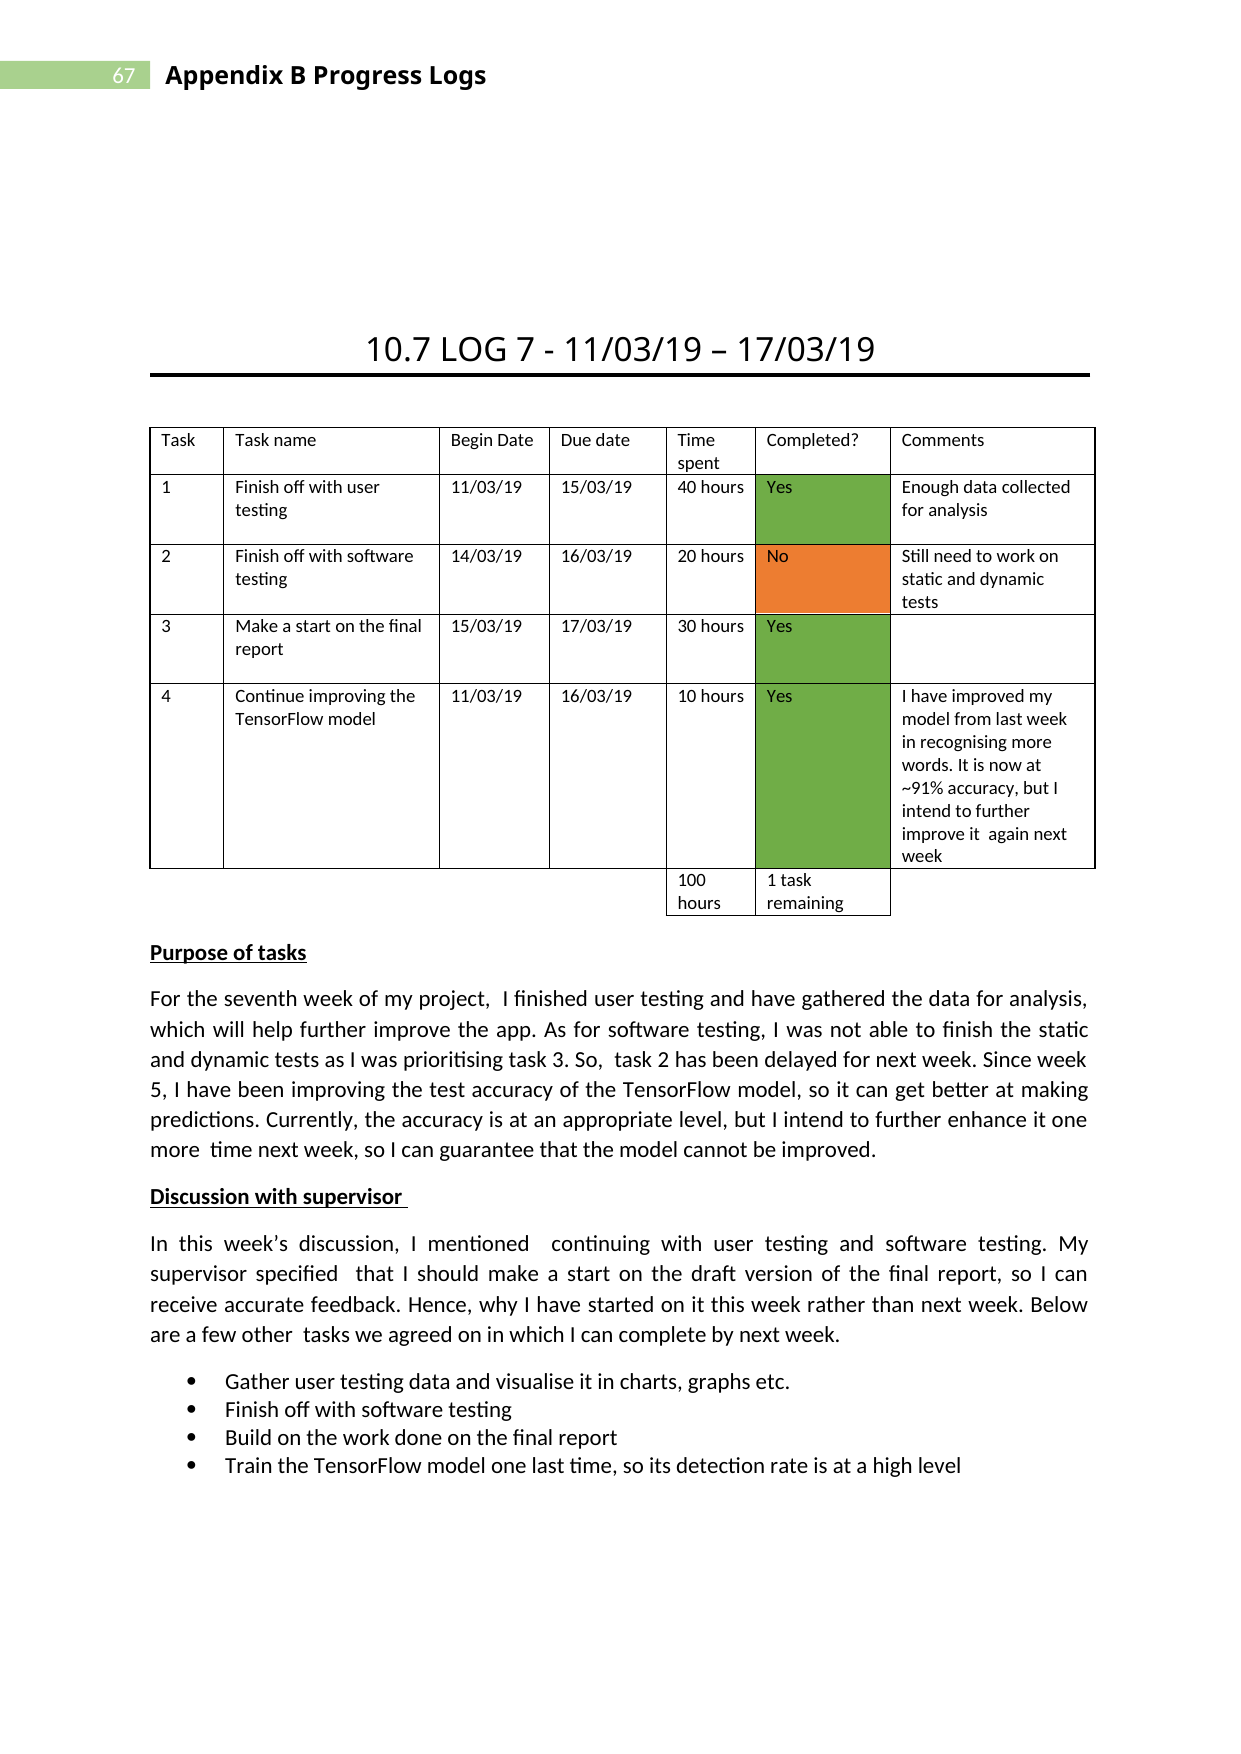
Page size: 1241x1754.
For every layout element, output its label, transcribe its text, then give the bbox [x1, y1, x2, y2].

table_cell 16/03/19 [550, 684, 666, 868]
subtitle LOG 7 - 11/03/19 – 17/03/19 [150, 326, 1090, 373]
table_cell 14/03/19 [440, 545, 549, 613]
table_header Completed? [756, 428, 890, 474]
table_cell Finish off with software testing [224, 545, 439, 613]
table_cell I have improved my model from last week in recognising more words. It is now at ~91% accuracy, but I intend to further improve it again next week [891, 684, 1094, 868]
table_cell 3 [151, 615, 223, 683]
table_cell Make a start on the final report [224, 615, 439, 683]
table_cell 40 hours [667, 475, 755, 544]
table_cell 2 [151, 545, 223, 613]
table_cell 10 hours [667, 684, 755, 868]
table_cell 1 task remaining [756, 869, 890, 914]
table_header Begin Date [440, 428, 549, 474]
table_cell Yes [756, 615, 890, 683]
table_cell 20 hours [667, 545, 755, 613]
table_cell 11/03/19 [440, 684, 549, 868]
table_cell Enough data collected for analysis [891, 475, 1094, 544]
table_header Task name [224, 428, 439, 474]
table_cell 17/03/19 [550, 615, 666, 683]
text Discussion with supervisor [150, 1182, 1090, 1210]
list Build on the work done on the final report [187, 1423, 1090, 1451]
list Finish off with software testing [187, 1395, 1090, 1423]
table_cell Continue improving the TensorFlow model [224, 684, 439, 868]
table_cell 30 hours [667, 615, 755, 683]
table_cell 100 hours [667, 869, 755, 914]
table_header Task [151, 428, 223, 474]
table_cell 15/03/19 [440, 615, 549, 683]
table_cell Still need to work on static and dynamic tests [891, 545, 1094, 613]
table_cell Finish off with user testing [224, 475, 439, 544]
text In this week’s discussion, I mentioned continuing with user testing and software testing. My supervisor specified that I should make a start on the draft version of the final report, so I can receive accurate feedback. Hence, why I have started on it this week rather than next week. Below are a few other tasks we agreed on in which I can complete by next week. [150, 1229, 1090, 1348]
table_cell No [756, 545, 890, 613]
table_cell 4 [151, 684, 223, 868]
table_header Due date [550, 428, 666, 474]
text Purpose of tasks [150, 938, 1090, 966]
table_header Time spent [667, 428, 755, 474]
table_cell 15/03/19 [550, 475, 666, 544]
table_cell Yes [756, 684, 890, 868]
table_cell 1 [151, 475, 223, 544]
text For the seventh week of my project, I finished user testing and have gathered the data for analysis, which will help further improve the app. As for software testing, I was not able to finish the static and dynamic tests as I was prioritising task 3. So, task 2 has been delayed for next week. Since week 5, I have been improving the test accuracy of the TensorFlow model, so it can get better at making predictions. Currently, the accuracy is at an appropriate level, but I intend to further enhance it one more time next week, so I can guarantee that the model cannot be improved. [150, 984, 1090, 1163]
list Train the TensorFlow model one last time, so its detection rate is at a high level [187, 1451, 1090, 1479]
list Gather user testing data and visualise it in charts, graphs etc. [187, 1367, 1090, 1395]
table_cell 11/03/19 [440, 475, 549, 544]
table_cell Yes [756, 475, 890, 544]
table_header Comments [891, 428, 1094, 474]
table_cell [891, 615, 1094, 683]
table_cell 16/03/19 [550, 545, 666, 613]
